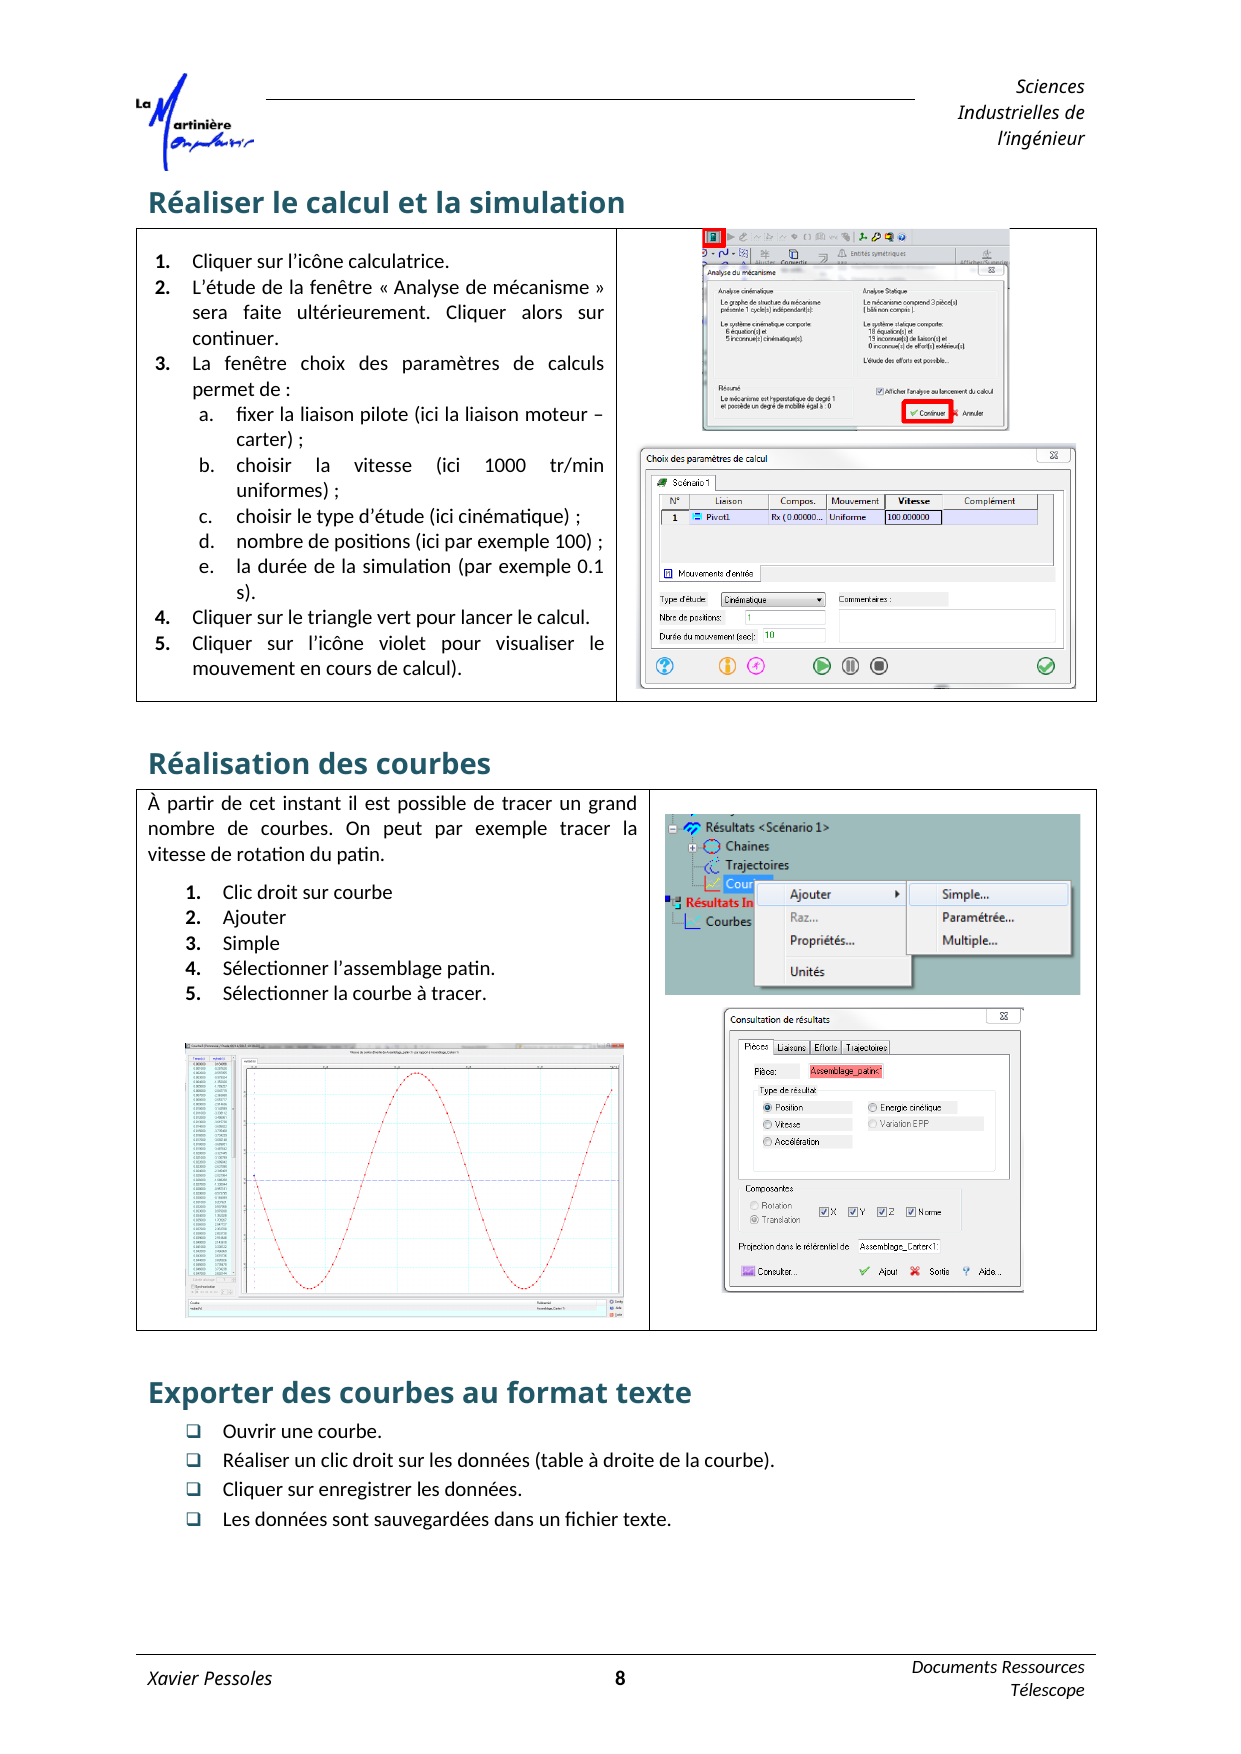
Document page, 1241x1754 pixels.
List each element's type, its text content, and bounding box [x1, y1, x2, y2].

picture [702, 228, 1010, 431]
subtitle Réalisation des courbes [148, 743, 1093, 783]
list Réaliser un clic droit sur les données (table à droite de la courbe). [185, 1447, 1093, 1473]
list Cliquer sur enregistrer les données. [185, 1477, 1093, 1502]
subtitle Exporter des courbes au format texte [148, 1373, 1093, 1412]
picture [185, 1043, 624, 1318]
picture [665, 814, 1081, 995]
list Les données sont sauvegardées dans un fichier texte. [185, 1506, 1093, 1531]
picture [721, 1007, 1024, 1293]
subtitle Réaliser le calcul et la simulation [148, 182, 1093, 222]
table_header Cliquer sur l’icône calculatrice. L’étude de la fenêtre « Analyse de mécanisme » sera faite ultérieurement. Cliquer alors sur continuer. La fenêtre choix des paramètres de calculs permet de : fixer la liaison pilote (ici la liaison moteur – carter) ; choisir la vitesse (ici 1000 tr/min uniformes) ; choisir le type d’étude (ici cinématique) ; nombre de positions (ici par exemple 100) ; la durée de la simulation (par exemple 0.1 s). Cliquer sur le triangle vert pour lancer le calcul. Cliquer sur l’icône violet pour visualiser le mouvement en cours de calcul). [137, 229, 616, 701]
picture [136, 73, 254, 171]
list Ouvrir une courbe. [185, 1418, 1093, 1444]
table_header [617, 229, 1096, 701]
table_header [650, 790, 1096, 1330]
table_header À partir de cet instant il est possible de tracer un grand nombre de courbes. On peut par exemple tracer la vitesse de rotation du patin. Clic droit sur courbe Ajouter Simple Sélectionner l’assemblage patin. Sélectionner la courbe à tracer. [137, 790, 649, 1330]
picture [635, 443, 1077, 689]
